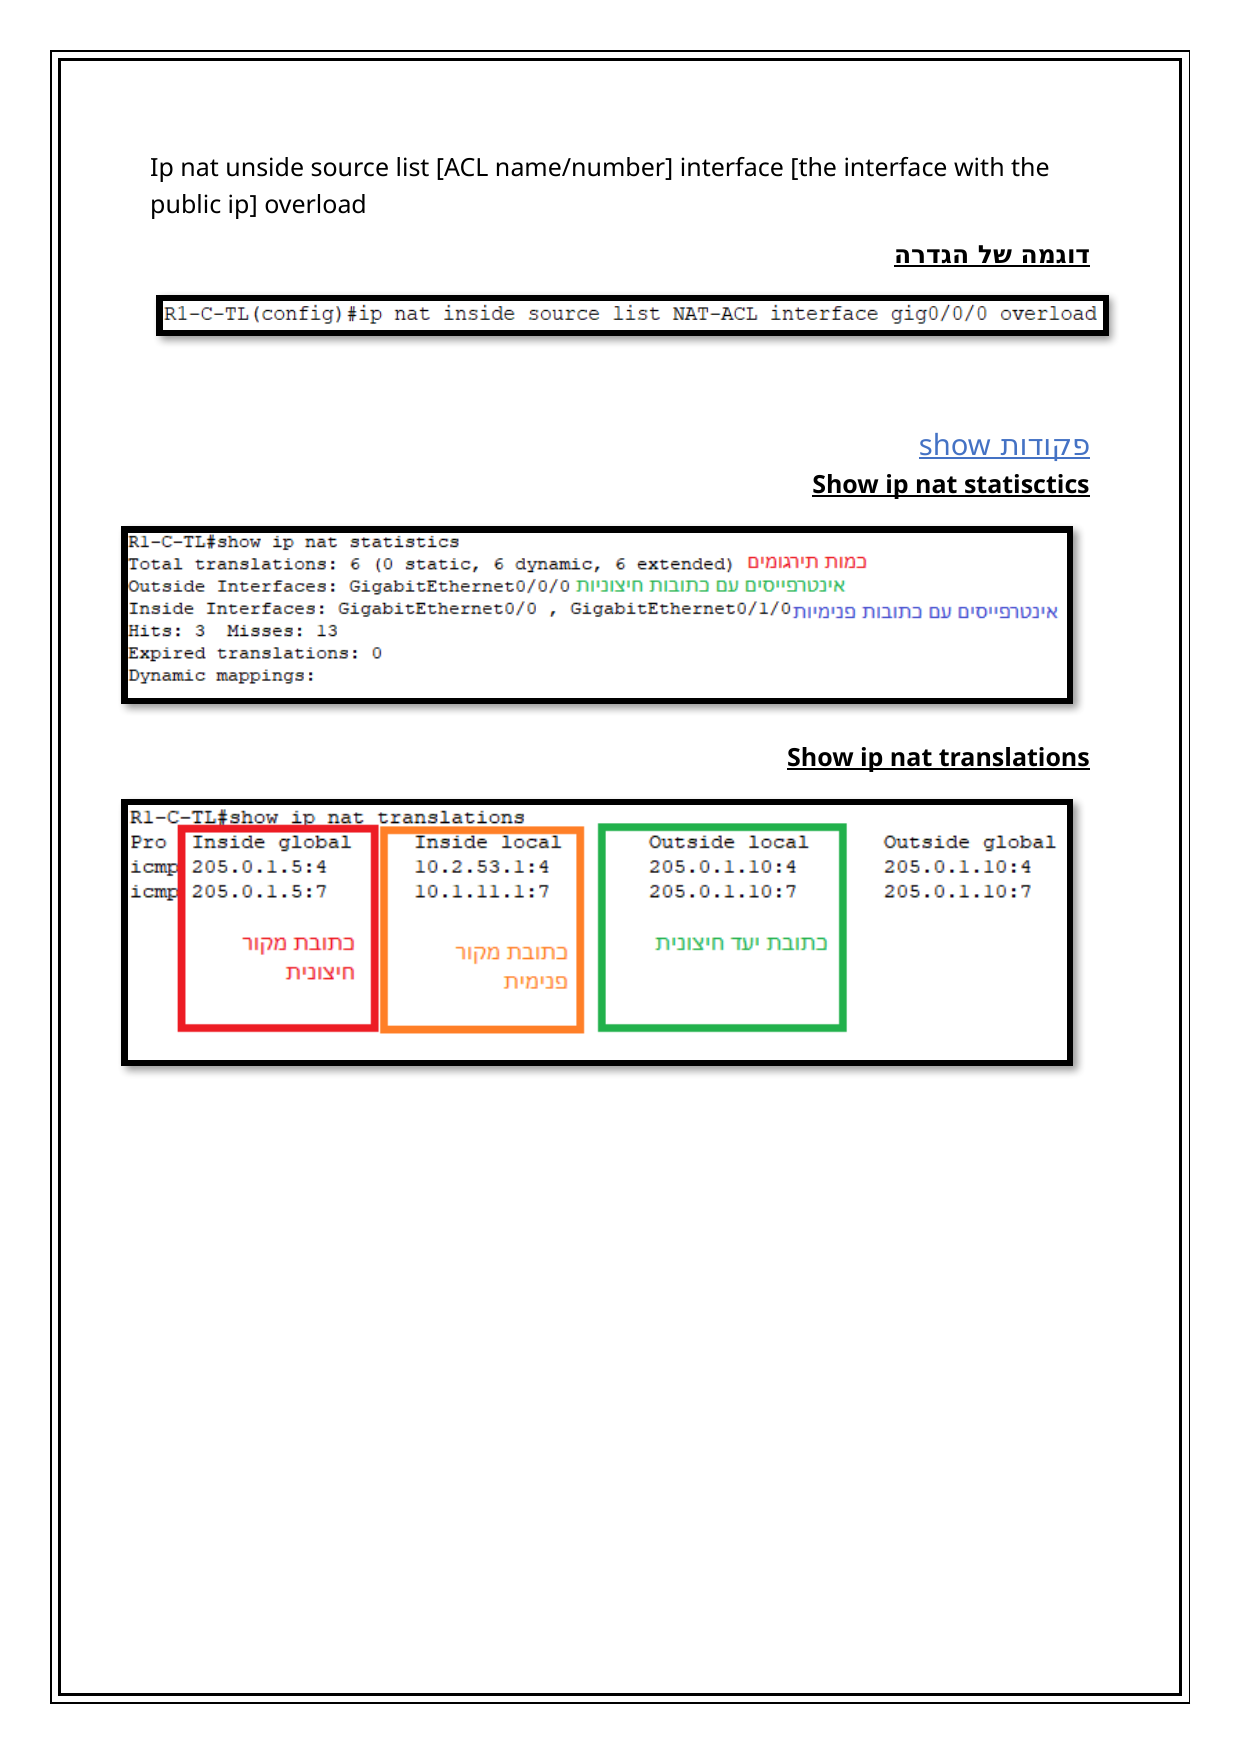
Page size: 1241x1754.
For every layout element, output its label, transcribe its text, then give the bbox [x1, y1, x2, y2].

picture [128, 533, 1067, 698]
picture [163, 301, 1103, 330]
text Ip nat unside source list [ACL name/number] interface [the interface with the public ip] overload [150, 150, 1090, 221]
picture [128, 805, 1067, 1060]
text Show ip nat statisctics [150, 467, 1090, 501]
subtitle פקודות show [150, 424, 1090, 463]
text Show ip nat translations [150, 739, 1090, 773]
text דוגמה של הגדרה [150, 240, 1090, 269]
